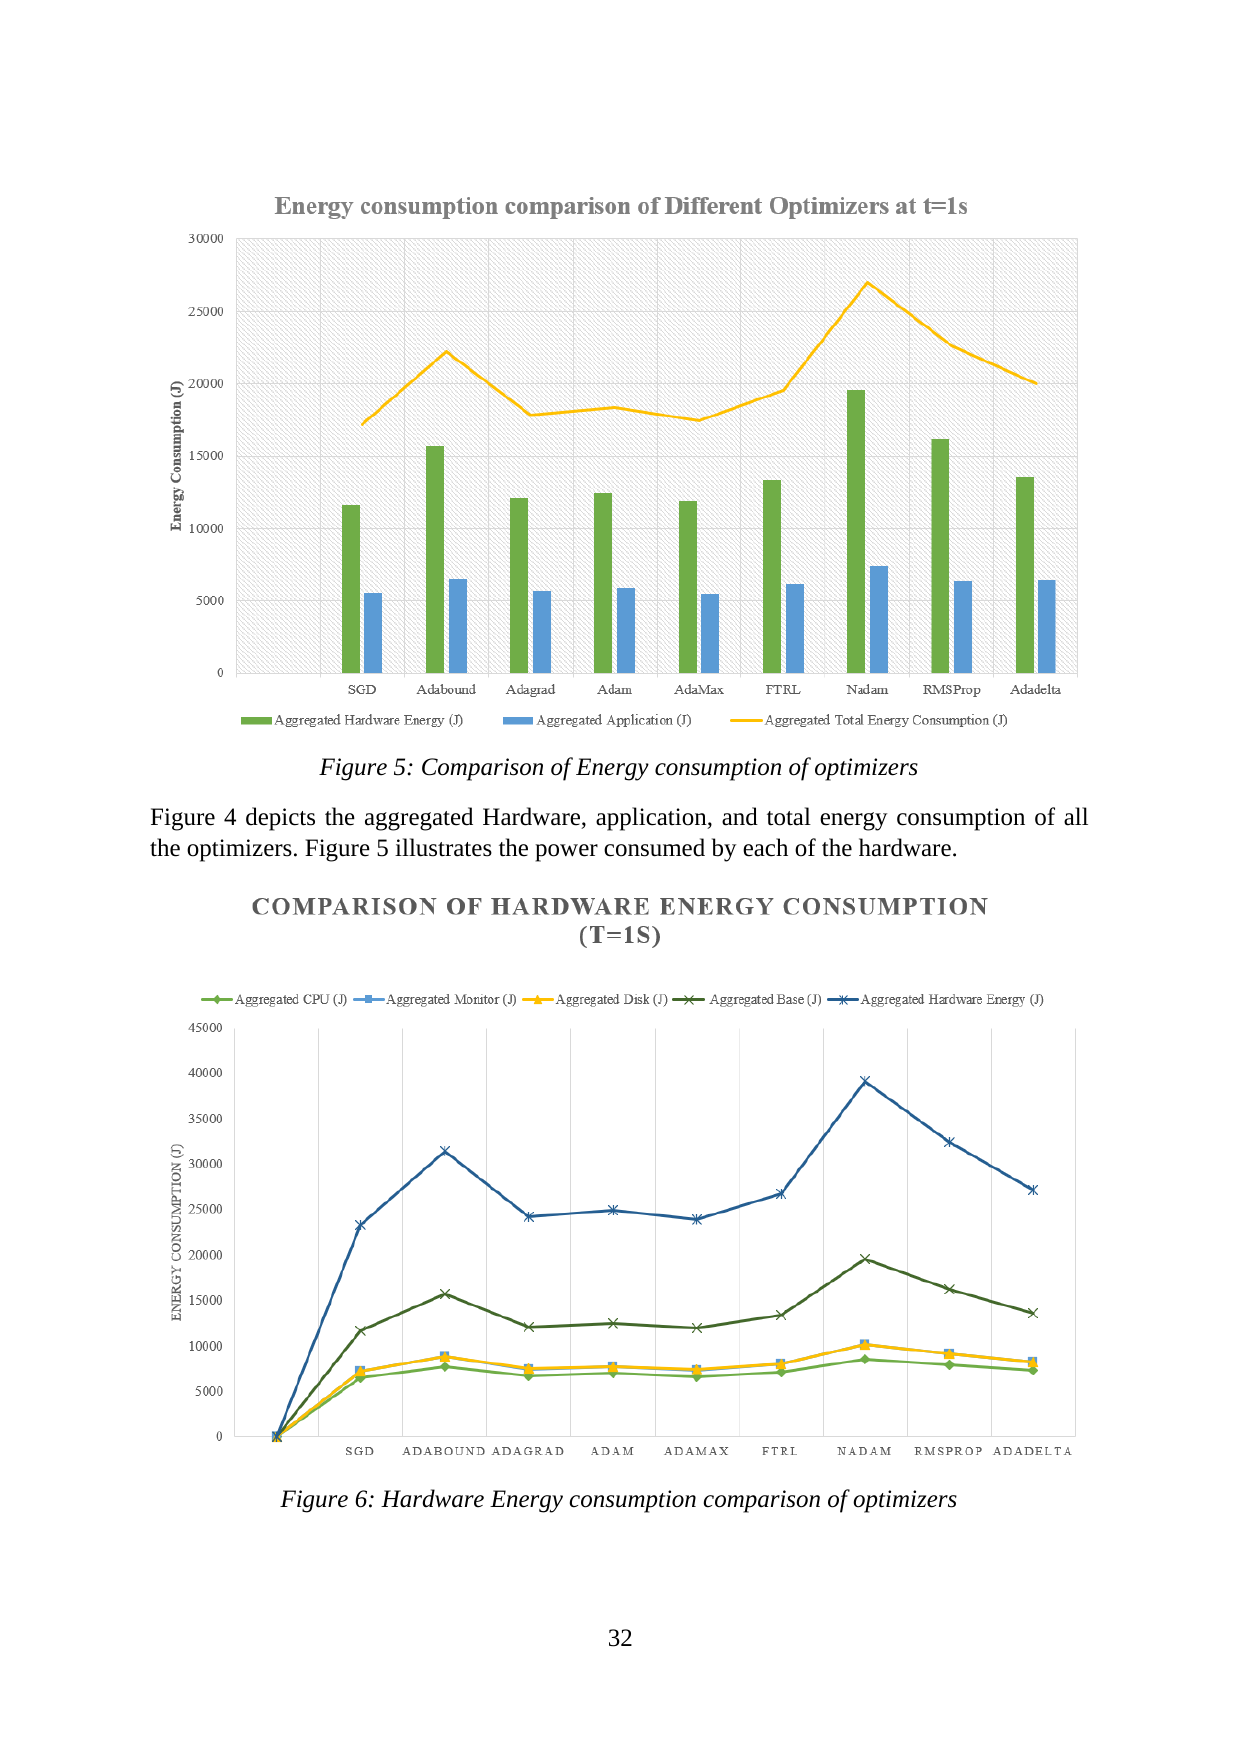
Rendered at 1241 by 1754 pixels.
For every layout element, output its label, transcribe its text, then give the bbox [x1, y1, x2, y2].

text Figure 5: Comparison of Energy consumption of optimizers [150, 752, 1090, 781]
picture [150, 181, 1091, 734]
text Figure 6: Hardware Energy consumption comparison of optimizers [150, 1484, 1090, 1513]
picture [150, 880, 1091, 1466]
text Figure 4 depicts the aggregated Hardware, application, and total energy consumption of all the optimizers. Figure 5 illustrates the power consumed by each of the hardware. [150, 802, 1090, 862]
